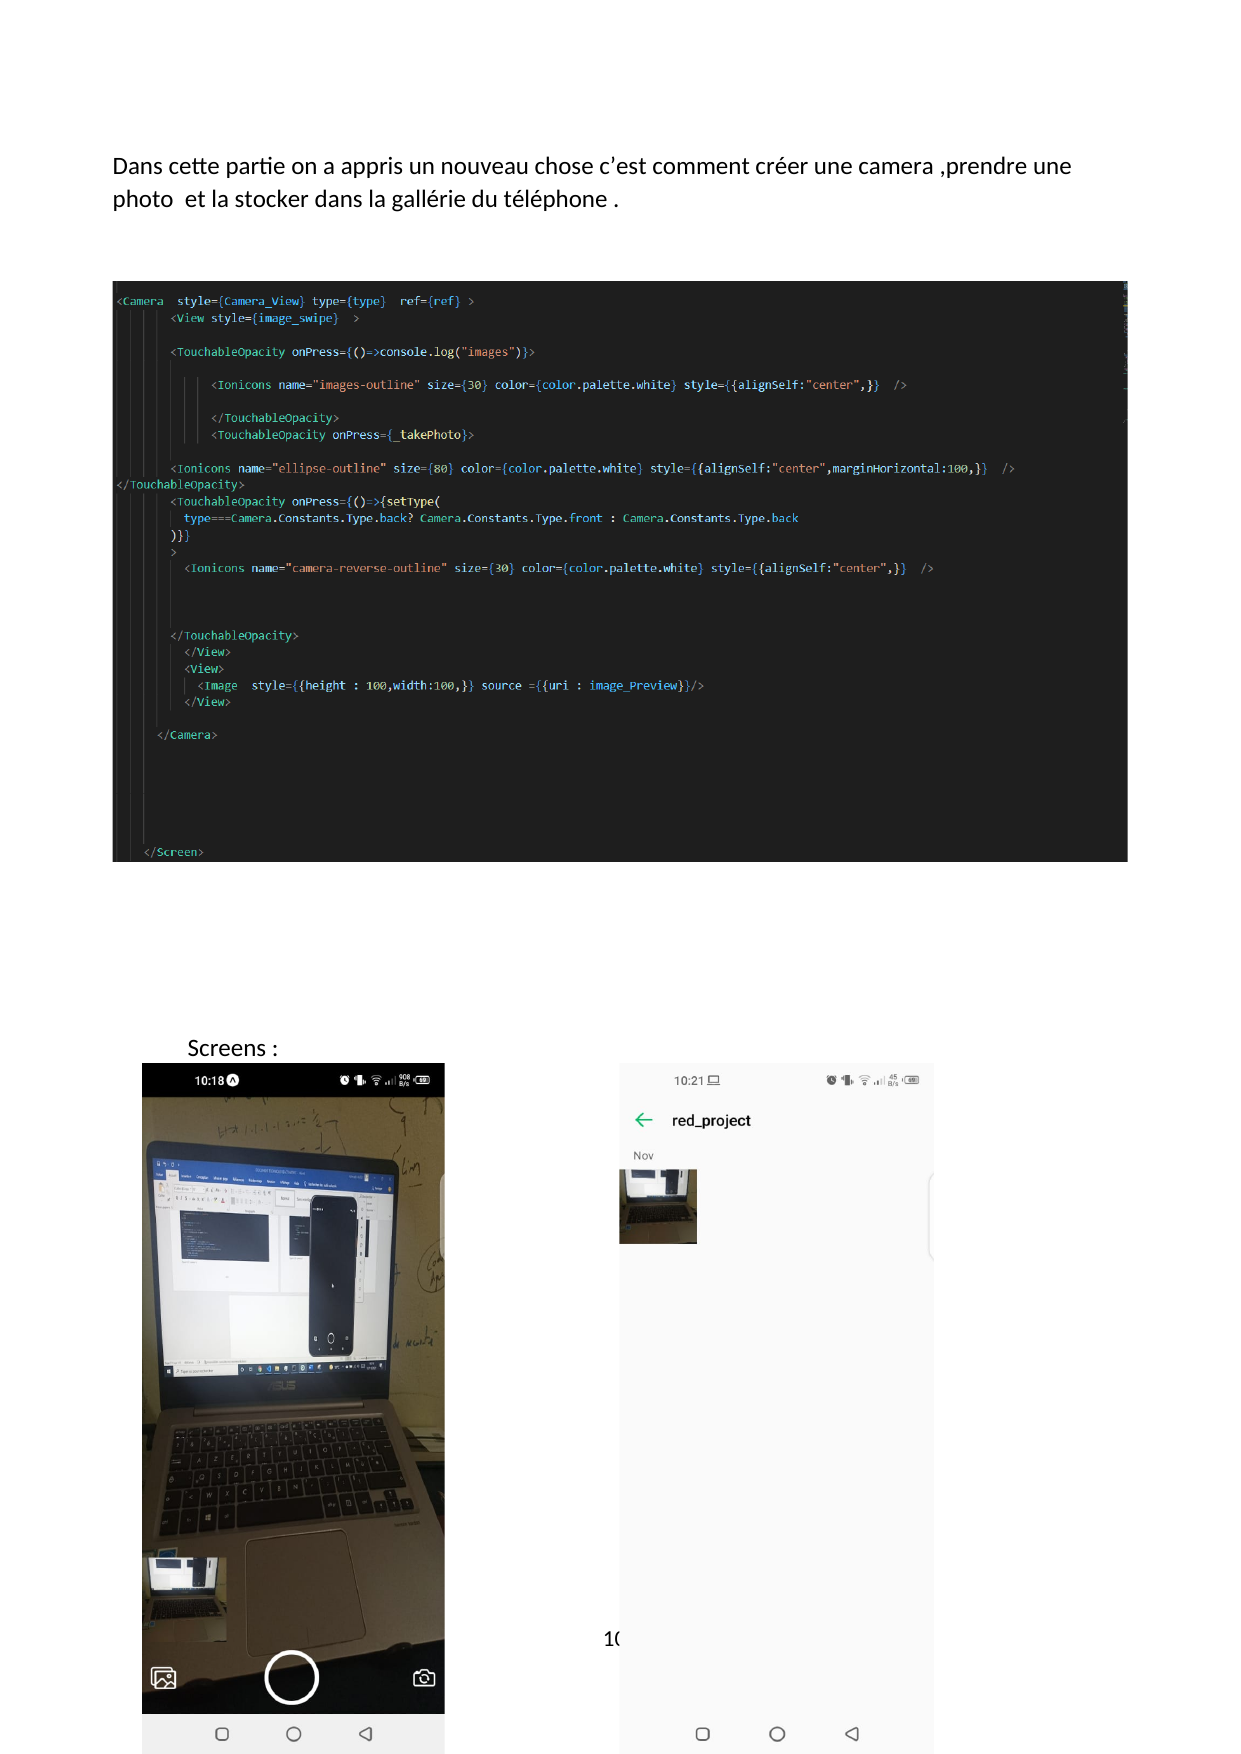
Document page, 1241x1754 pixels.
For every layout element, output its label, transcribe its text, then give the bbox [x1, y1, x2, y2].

picture [112, 281, 1128, 862]
text Dans cette partie on a appris un nouveau chose c’est comment créer une camera ,prendre une photo et la stocker dans la gallérie du téléphone . [112, 150, 1128, 213]
text Screens : [187, 1032, 1128, 1062]
picture [619, 1063, 934, 1754]
picture [142, 1063, 445, 1754]
